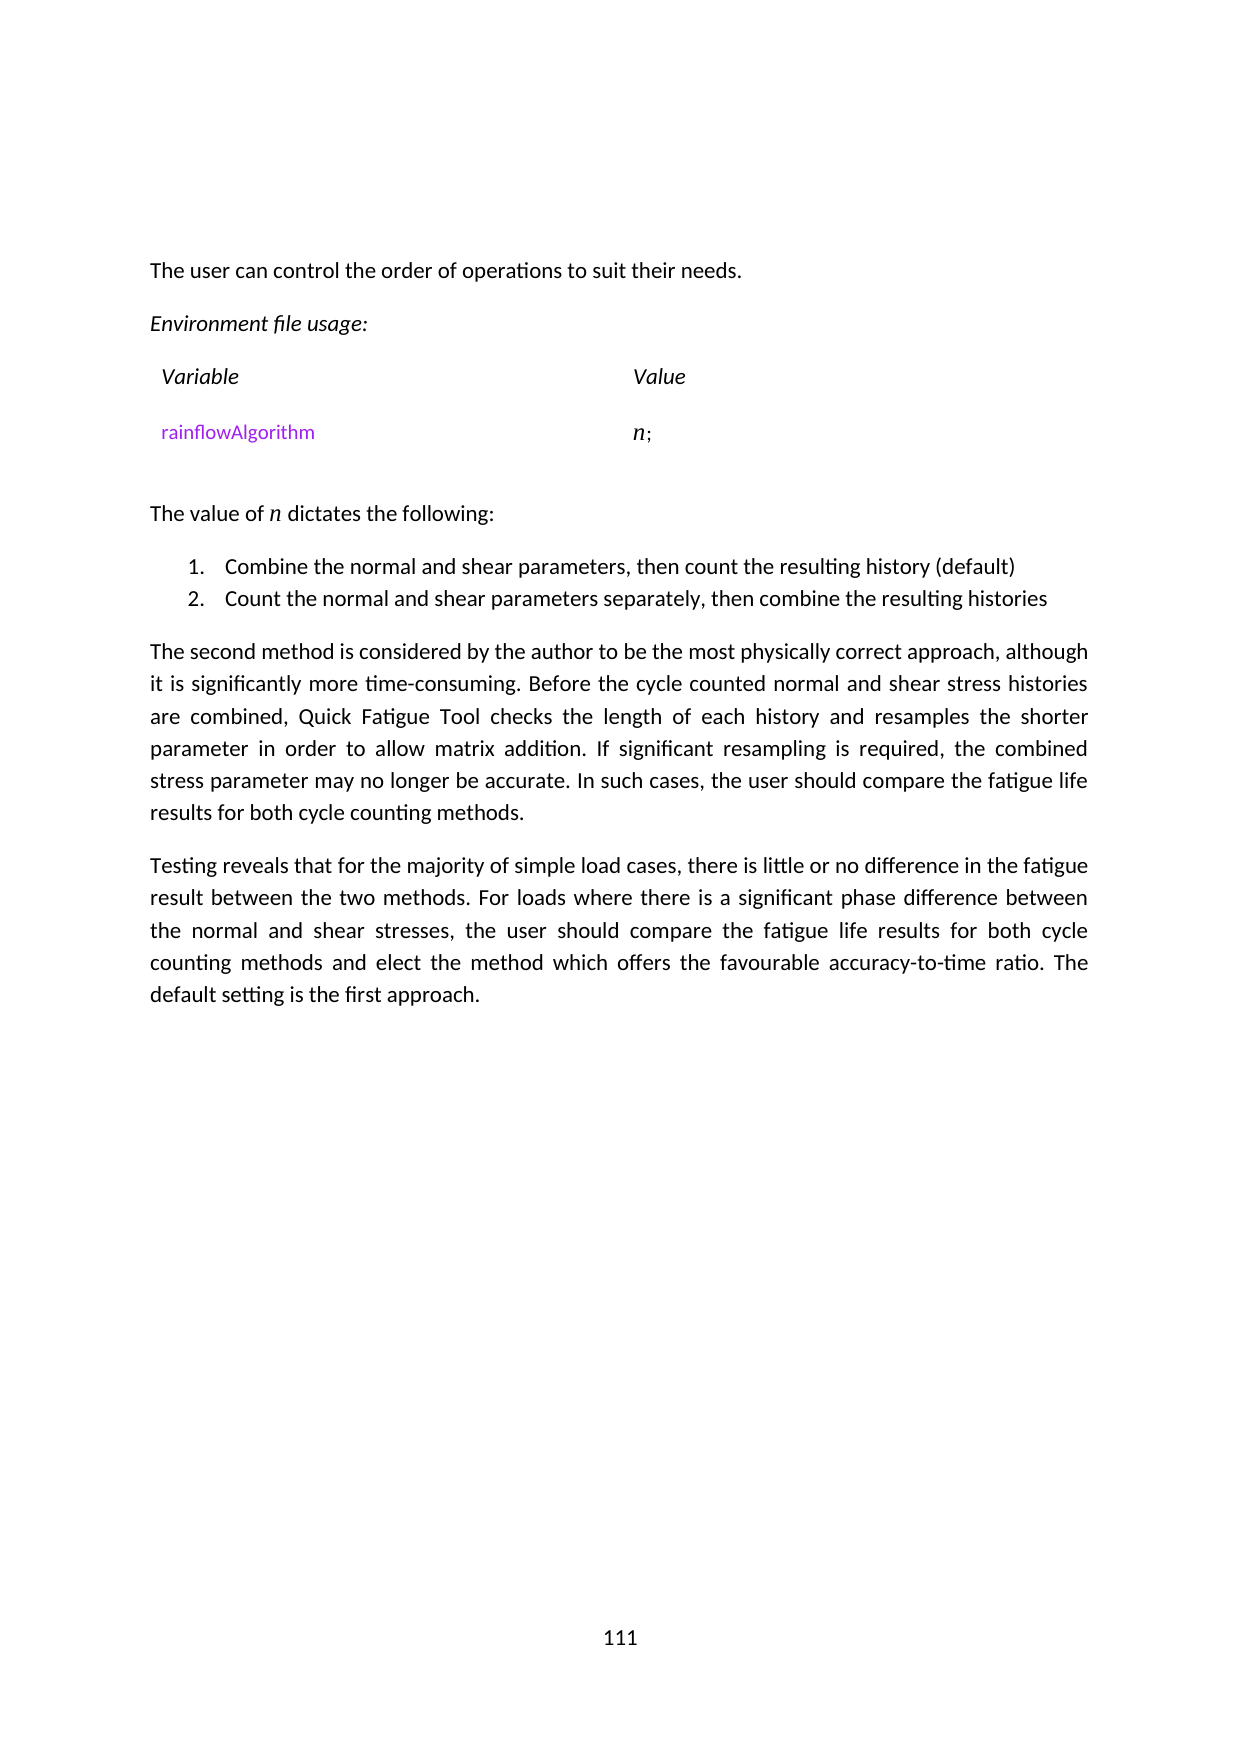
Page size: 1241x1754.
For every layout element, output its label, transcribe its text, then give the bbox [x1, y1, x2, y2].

text The value of dictates the following: [150, 499, 1090, 527]
text Testing reveals that for the majority of simple load cases, there is little or no difference in the fatigue result between the two methods. For loads where there is a significant phase difference between the normal and shear stresses, the user should compare the fatigue life results for both cycle counting methods and elect the method which offers the favourable accuracy-to-time ratio. The default setting is the first approach. [150, 851, 1090, 1008]
text Environment file usage: [150, 309, 1090, 337]
text The second method is considered by the author to be the most physically correct approach, although it is significantly more time-consuming. Before the cycle counted normal and shear stress histories are combined, Quick Fatigue Tool checks the length of each history and resamples the shorter parameter in order to allow matrix addition. If significant resampling is required, the combined stress parameter may no longer be accurate. In such cases, the user should compare the fatigue life results for both cycle counting methods. [150, 637, 1090, 826]
list Count the normal and shear parameters separately, then combine the resulting histories [187, 584, 1090, 612]
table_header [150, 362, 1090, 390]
text The user can control the order of operations to suit their needs. [150, 256, 1090, 284]
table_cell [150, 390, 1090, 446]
list Combine the normal and shear parameters, then count the resulting history (default) [187, 552, 1090, 580]
